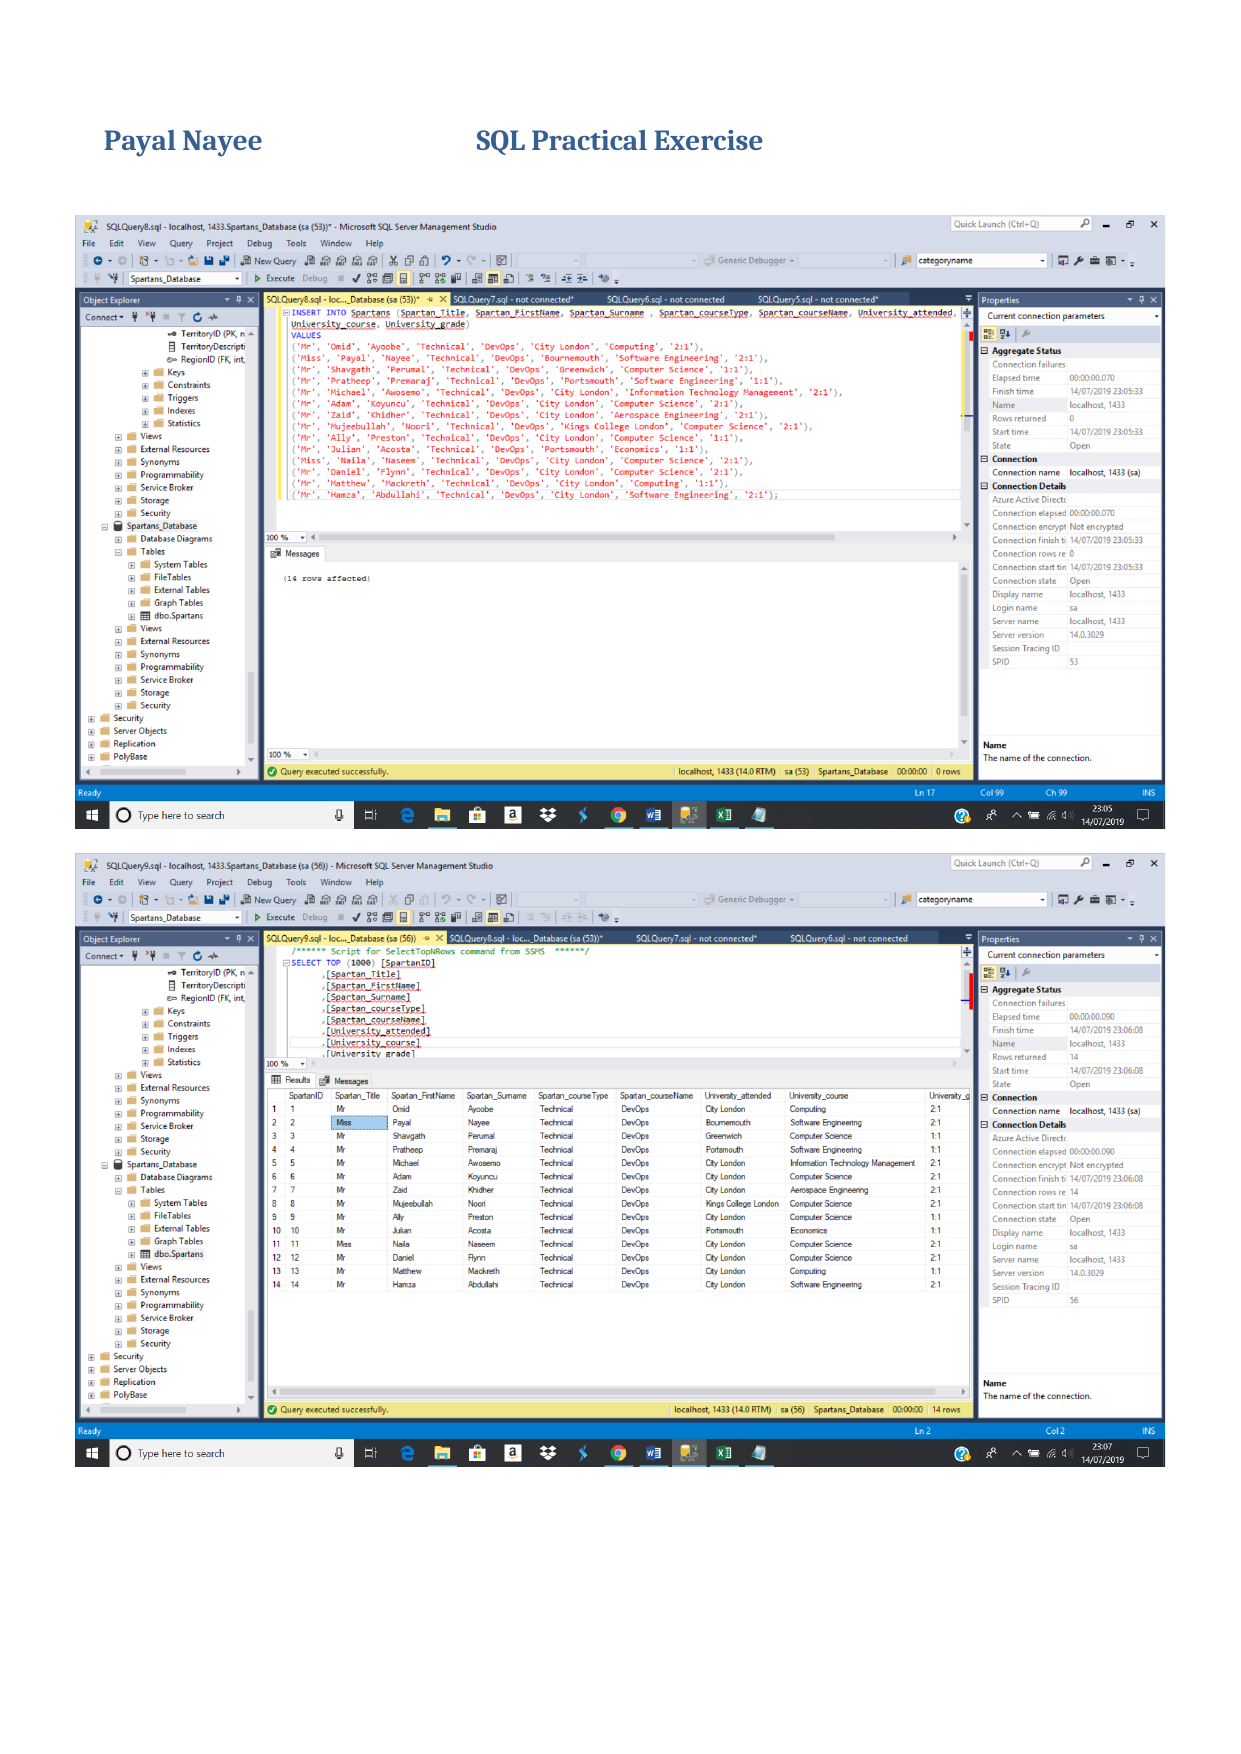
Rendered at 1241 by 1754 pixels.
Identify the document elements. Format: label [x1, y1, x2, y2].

picture [75, 215, 1166, 829]
picture [75, 853, 1166, 1467]
